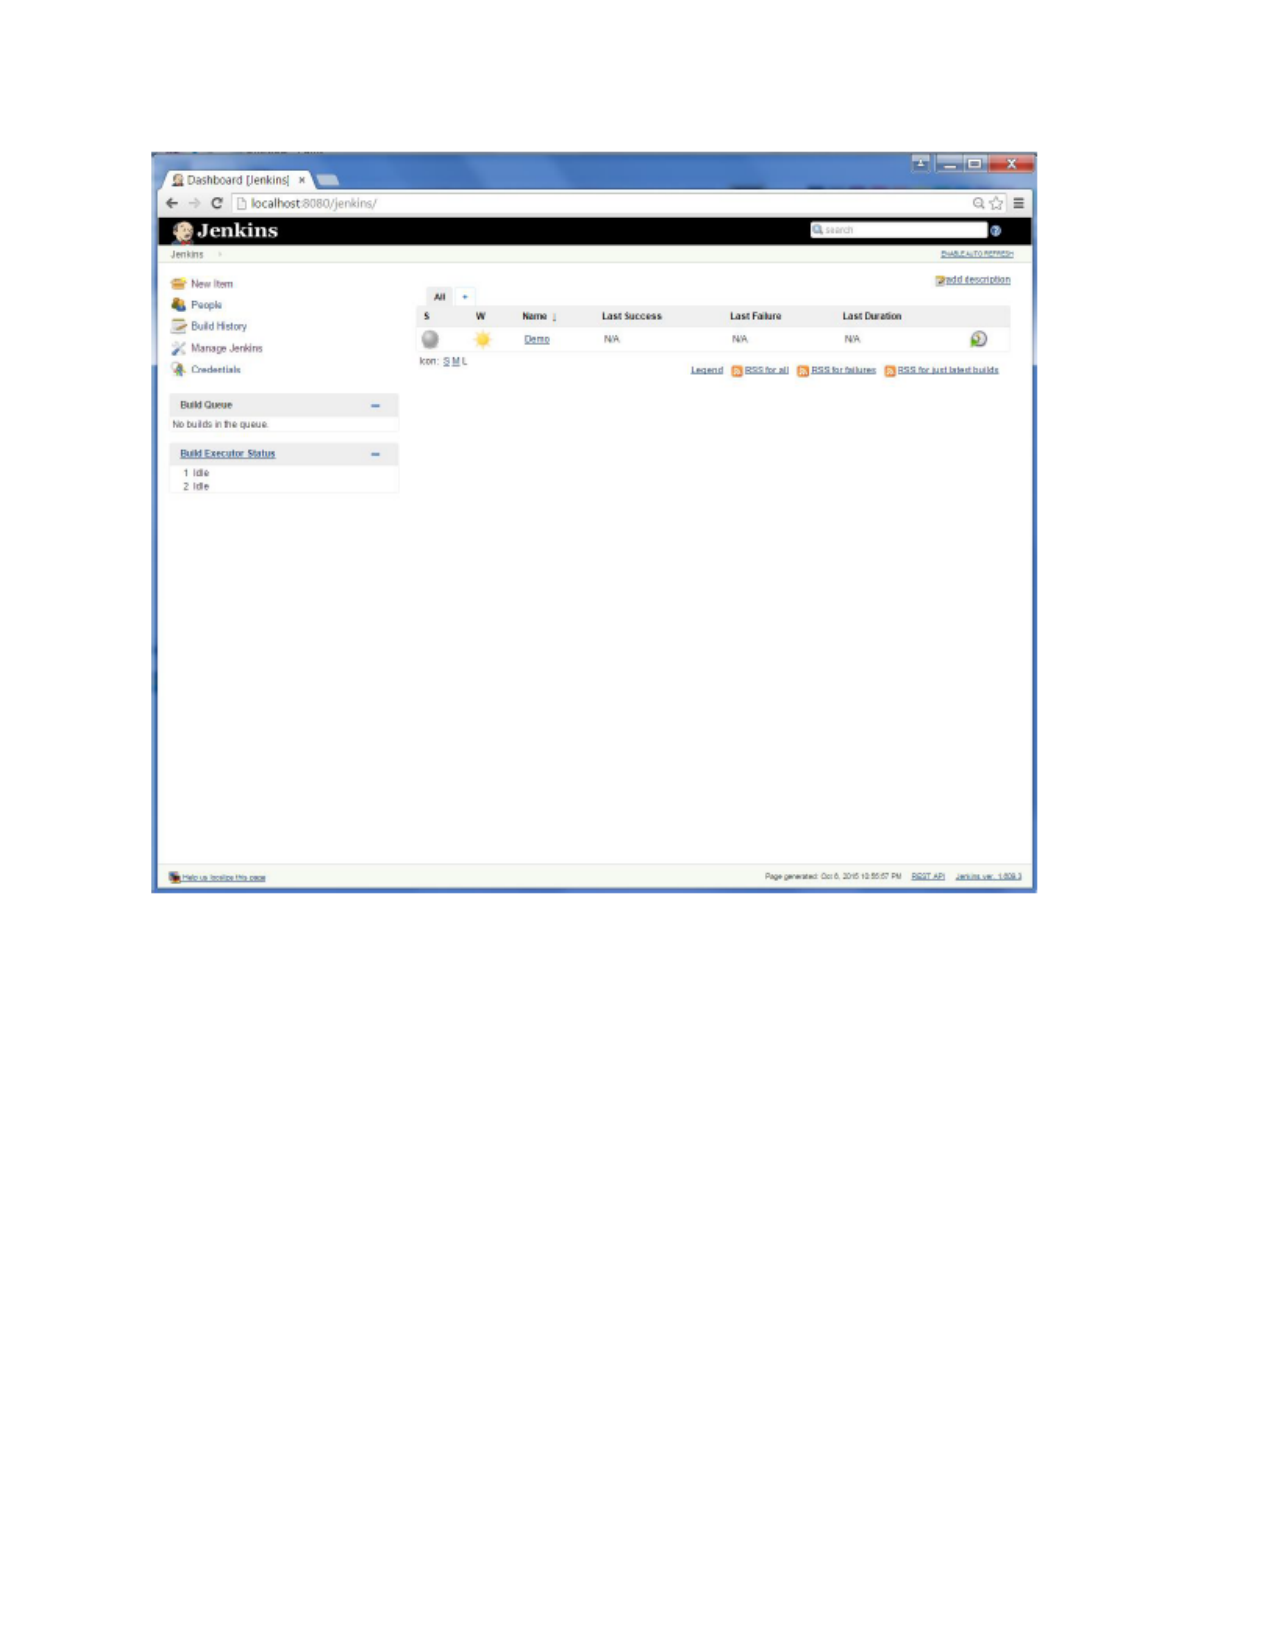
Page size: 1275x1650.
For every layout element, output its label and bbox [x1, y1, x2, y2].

picture [150, 150, 1039, 895]
